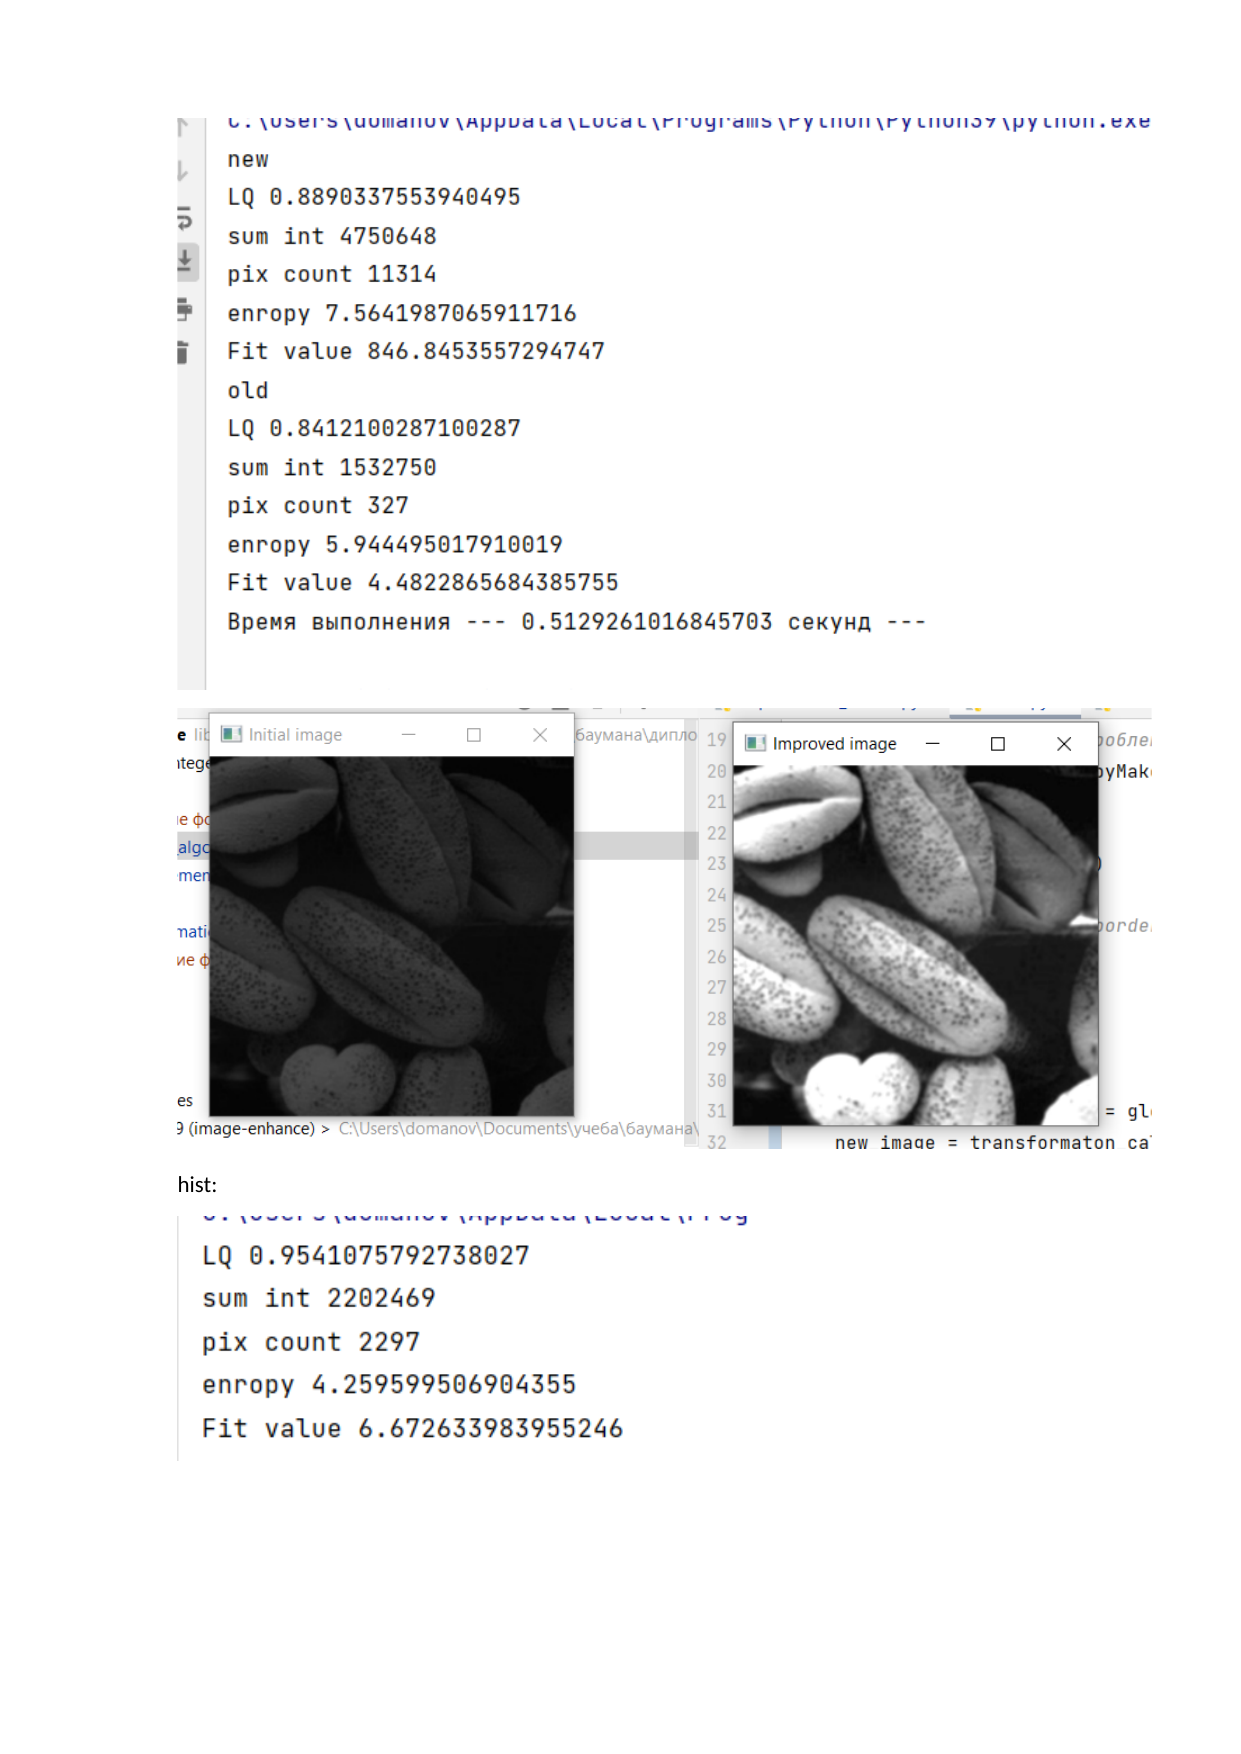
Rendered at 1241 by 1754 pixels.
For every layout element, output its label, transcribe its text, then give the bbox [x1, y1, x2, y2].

picture [177, 708, 1152, 1149]
picture [177, 118, 1152, 690]
text hist: [177, 1149, 1152, 1198]
picture [177, 1216, 748, 1461]
